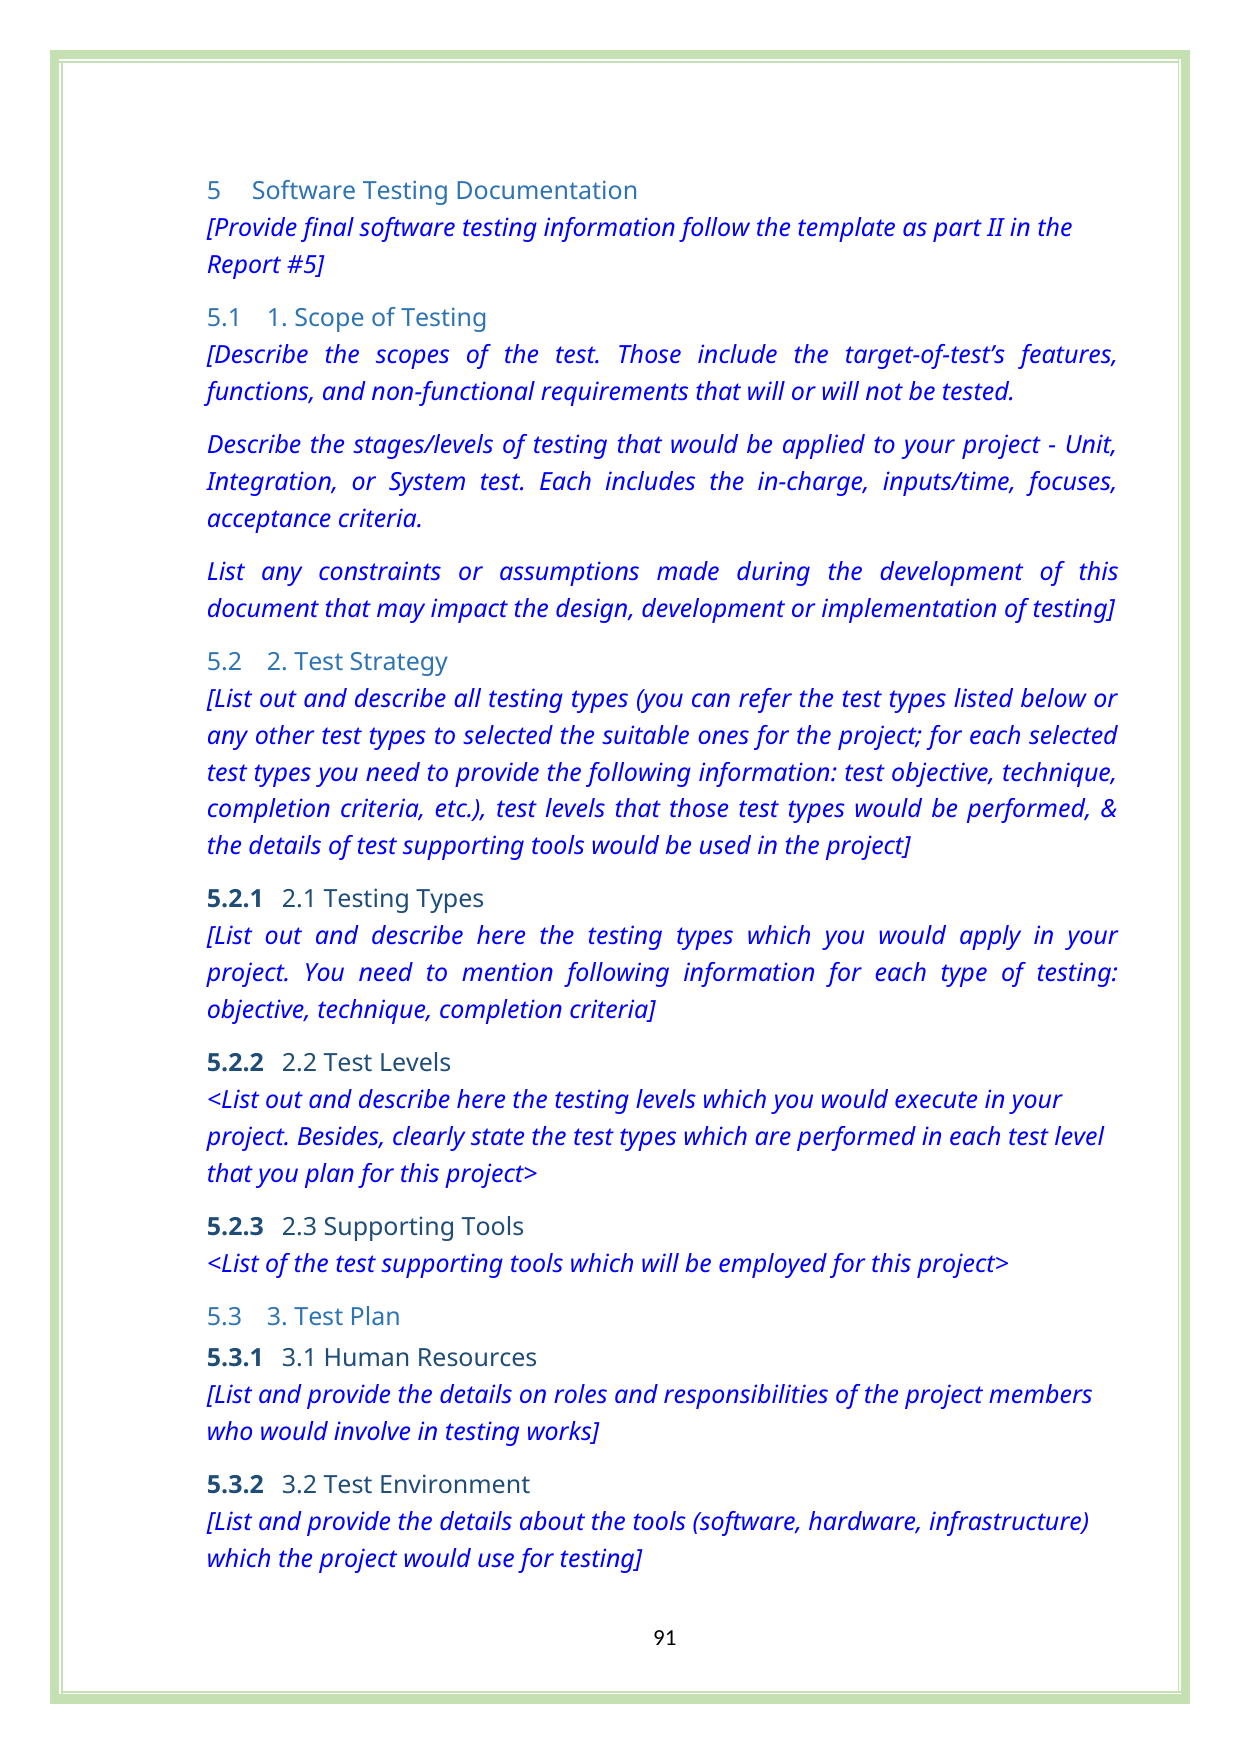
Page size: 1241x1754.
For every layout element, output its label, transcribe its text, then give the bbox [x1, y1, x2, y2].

text List any constraints or assumptions made during the development of this document that may impact the design, development or implementation of testing] [207, 554, 1122, 624]
text [List and provide the details on roles and responsibilities of the project members who would involve in testing works] [207, 1377, 1122, 1447]
text [Describe the scopes of the test. Those include the target-of-test’s features, functions, and non-functional requirements that will or will not be tested. [207, 336, 1122, 407]
text [List and provide the details about the tools (software, hardware, infrastructure) which the project would use for testing] [207, 1503, 1122, 1574]
subtitle 2.3 Supporting Tools [207, 1209, 1122, 1243]
subtitle 2.1 Testing Types [207, 881, 1122, 915]
text Describe the stages/levels of testing that would be applied to your project - Unit, Integration, or System test. Each includes the in-charge, inputs/time, focuses, acceptance criteria. [207, 427, 1122, 534]
subtitle 1. Scope of Testing [207, 300, 1122, 334]
text [List out and describe here the testing types which you would apply in your project. You need to mention following information for each type of testing: objective, technique, completion criteria] [207, 918, 1122, 1026]
subtitle 3. Test Plan [207, 1299, 1122, 1333]
text <List out and describe here the testing levels which you would execute in your project. Besides, clearly state the test types which are performed in each test level that you plan for this project> [207, 1082, 1122, 1189]
subtitle Software Testing Documentation [207, 173, 1122, 207]
subtitle 2. Test Strategy [207, 644, 1122, 678]
text [List out and describe all testing types (you can refer the test types listed below or any other test types to selected the suitable ones for the project; for each selected test types you need to provide the following information: test objective, technique, completion criteria, etc.), test levels that those test types would be performed, & the details of test supporting tools would be used in the project] [207, 681, 1122, 862]
text <List of the test supporting tools which will be employed for this project> [207, 1245, 1122, 1279]
text [Provide final software testing information follow the template as part II in the Report #5] [207, 209, 1122, 280]
subtitle 3.2 Test Environment [207, 1467, 1122, 1501]
subtitle 2.2 Test Levels [207, 1045, 1122, 1079]
subtitle 3.1 Human Resources [207, 1340, 1122, 1374]
